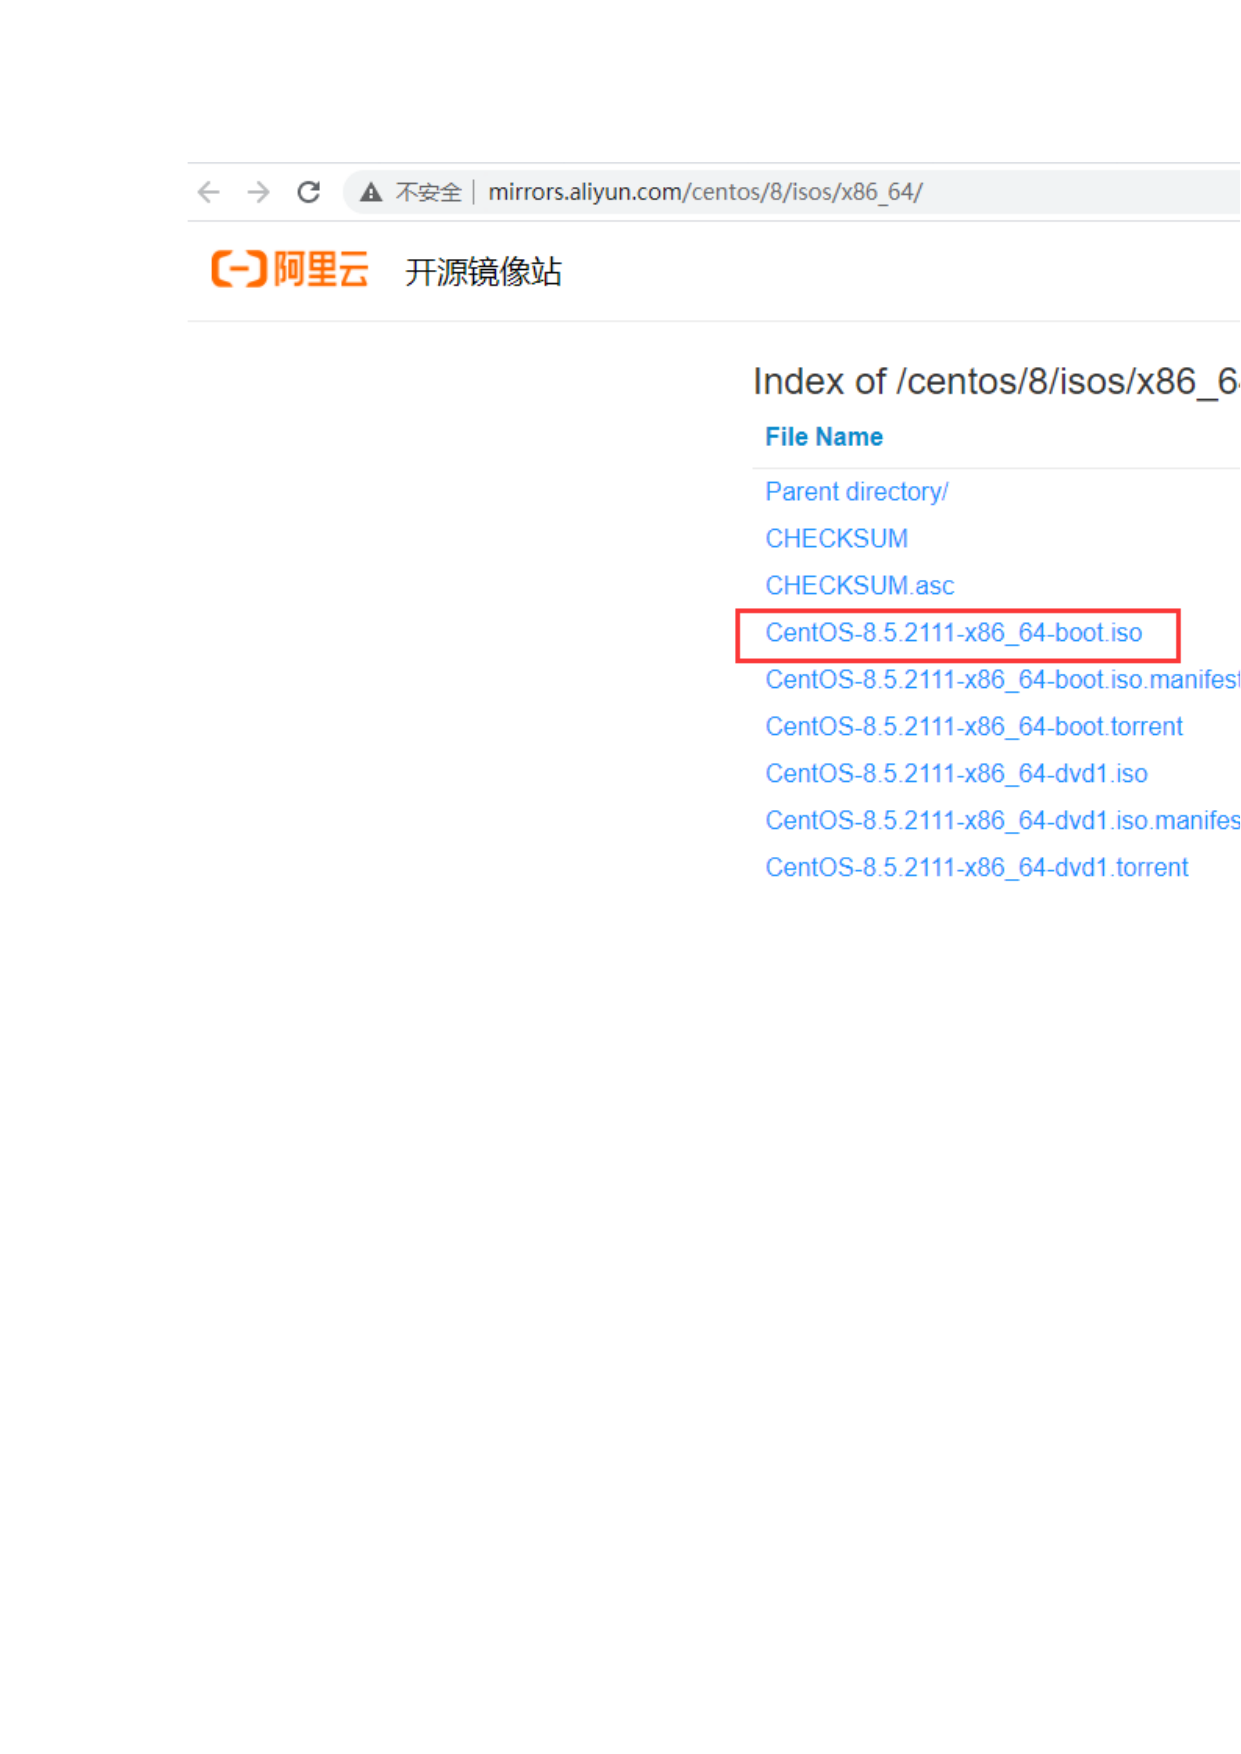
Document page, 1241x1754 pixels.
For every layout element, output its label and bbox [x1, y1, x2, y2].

picture [187, 162, 1241, 950]
